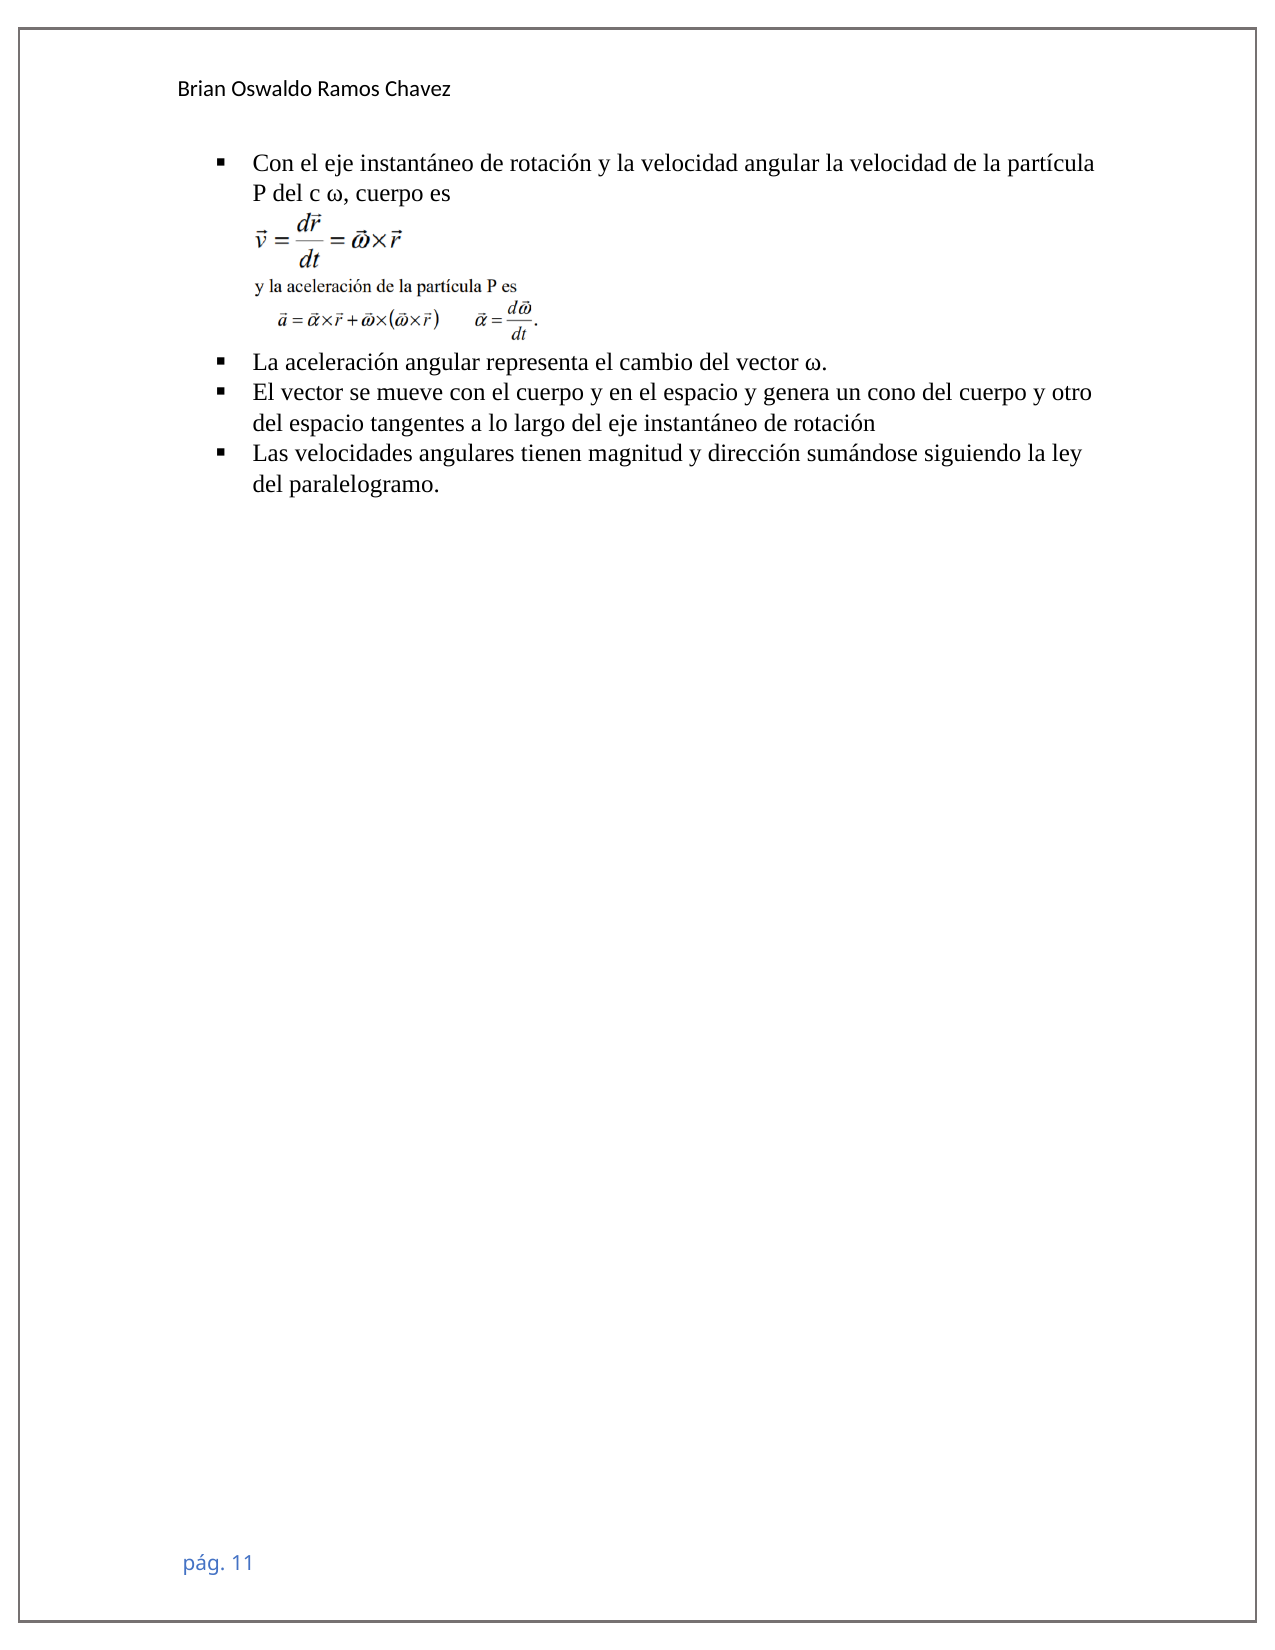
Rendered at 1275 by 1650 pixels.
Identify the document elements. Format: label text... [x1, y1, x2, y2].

list El vector se mueve con el cuerpo y en el espacio y genera un cono del cuerpo y otro del espacio tangentes a lo largo del eje instantáneo de rotación [215, 377, 1098, 437]
list Las velocidades angulares tienen magnitud y dirección sumándose siguiendo la ley del paralelogramo. [215, 438, 1098, 497]
list La aceleración angular representa el cambio del vector ω. [215, 347, 1098, 376]
picture [252, 208, 405, 276]
list Con el eje instantáneo de rotación y la velocidad angular la velocidad de la partícula P del c ω, cuerpo es [215, 148, 1098, 207]
picture [252, 277, 540, 346]
